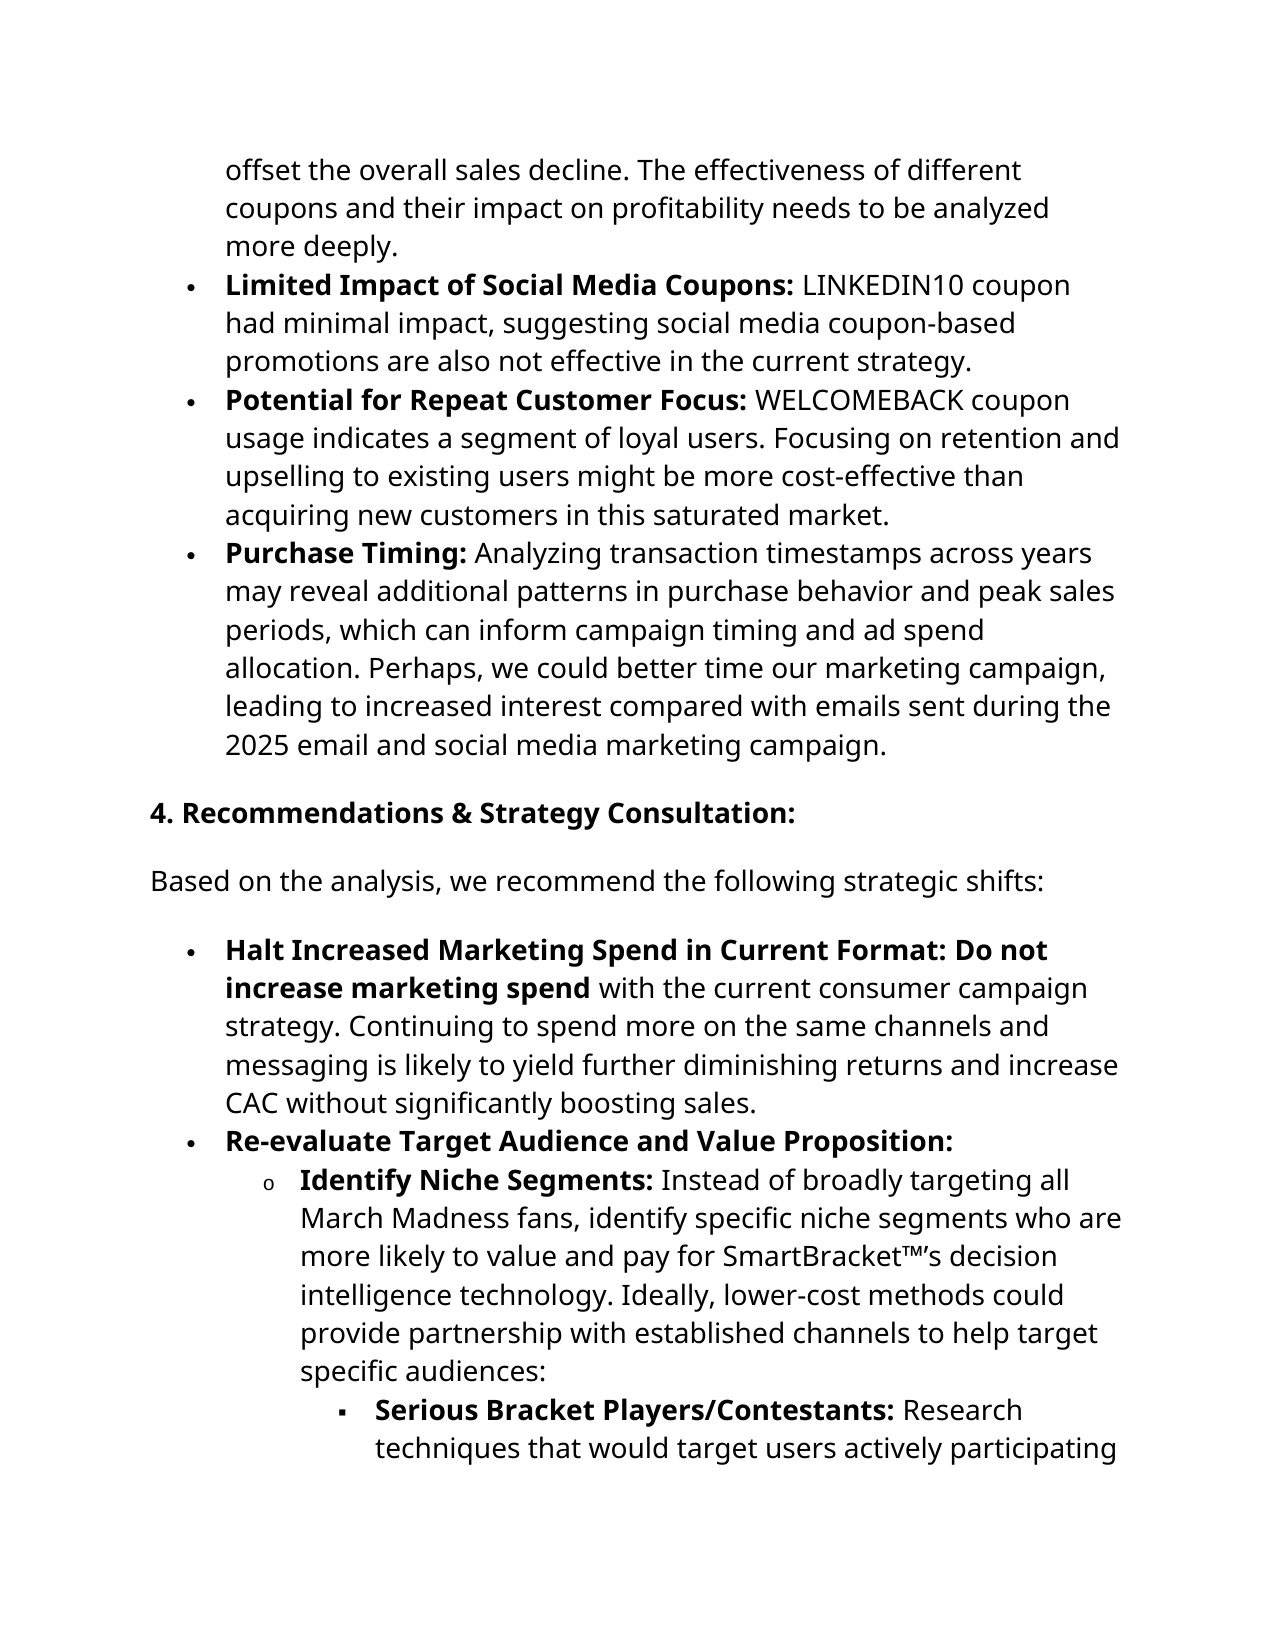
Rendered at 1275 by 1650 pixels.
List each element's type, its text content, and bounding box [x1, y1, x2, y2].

list Halt Increased Marketing Spend in Current Format: Do not increase marketing spend with the current consumer campaign strategy. Continuing to spend more on the same channels and messaging is likely to yield further diminishing returns and increase CAC without significantly boosting sales. [187, 930, 1125, 1122]
text 4. Recommendations & Strategy Consultation: [150, 793, 1125, 832]
list Re-evaluate Target Audience and Value Proposition: [187, 1122, 1125, 1160]
list Purchase Timing: Analyzing transaction timestamps across years may reveal additional patterns in purchase behavior and peak sales periods, which can inform campaign timing and ad spend allocation. Perhaps, we could better time our marketing campaign, leading to increased interest compared with emails sent during the 2025 email and social media marketing campaign. [187, 533, 1125, 763]
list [187, 150, 1125, 265]
list Identify Niche Segments: Instead of broadly targeting all March Madness fans, identify specific niche segments who are more likely to value and pay for SmartBracket™’s decision intelligence technology. Ideally, lower-cost methods could provide partnership with established channels to help target specific audiences: [262, 1160, 1125, 1390]
list Limited Impact of Social Media Coupons: LINKEDIN10 coupon had minimal impact, suggesting social media coupon-based promotions are also not effective in the current strategy. [187, 265, 1125, 380]
text Based on the analysis, we recommend the following strategic shifts: [150, 862, 1125, 900]
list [337, 1390, 1125, 1467]
list Potential for Repeat Customer Focus: WELCOMEBACK coupon usage indicates a segment of loyal users. Focusing on retention and upselling to existing users might be more cost-effective than acquiring new customers in this saturated market. [187, 380, 1125, 533]
